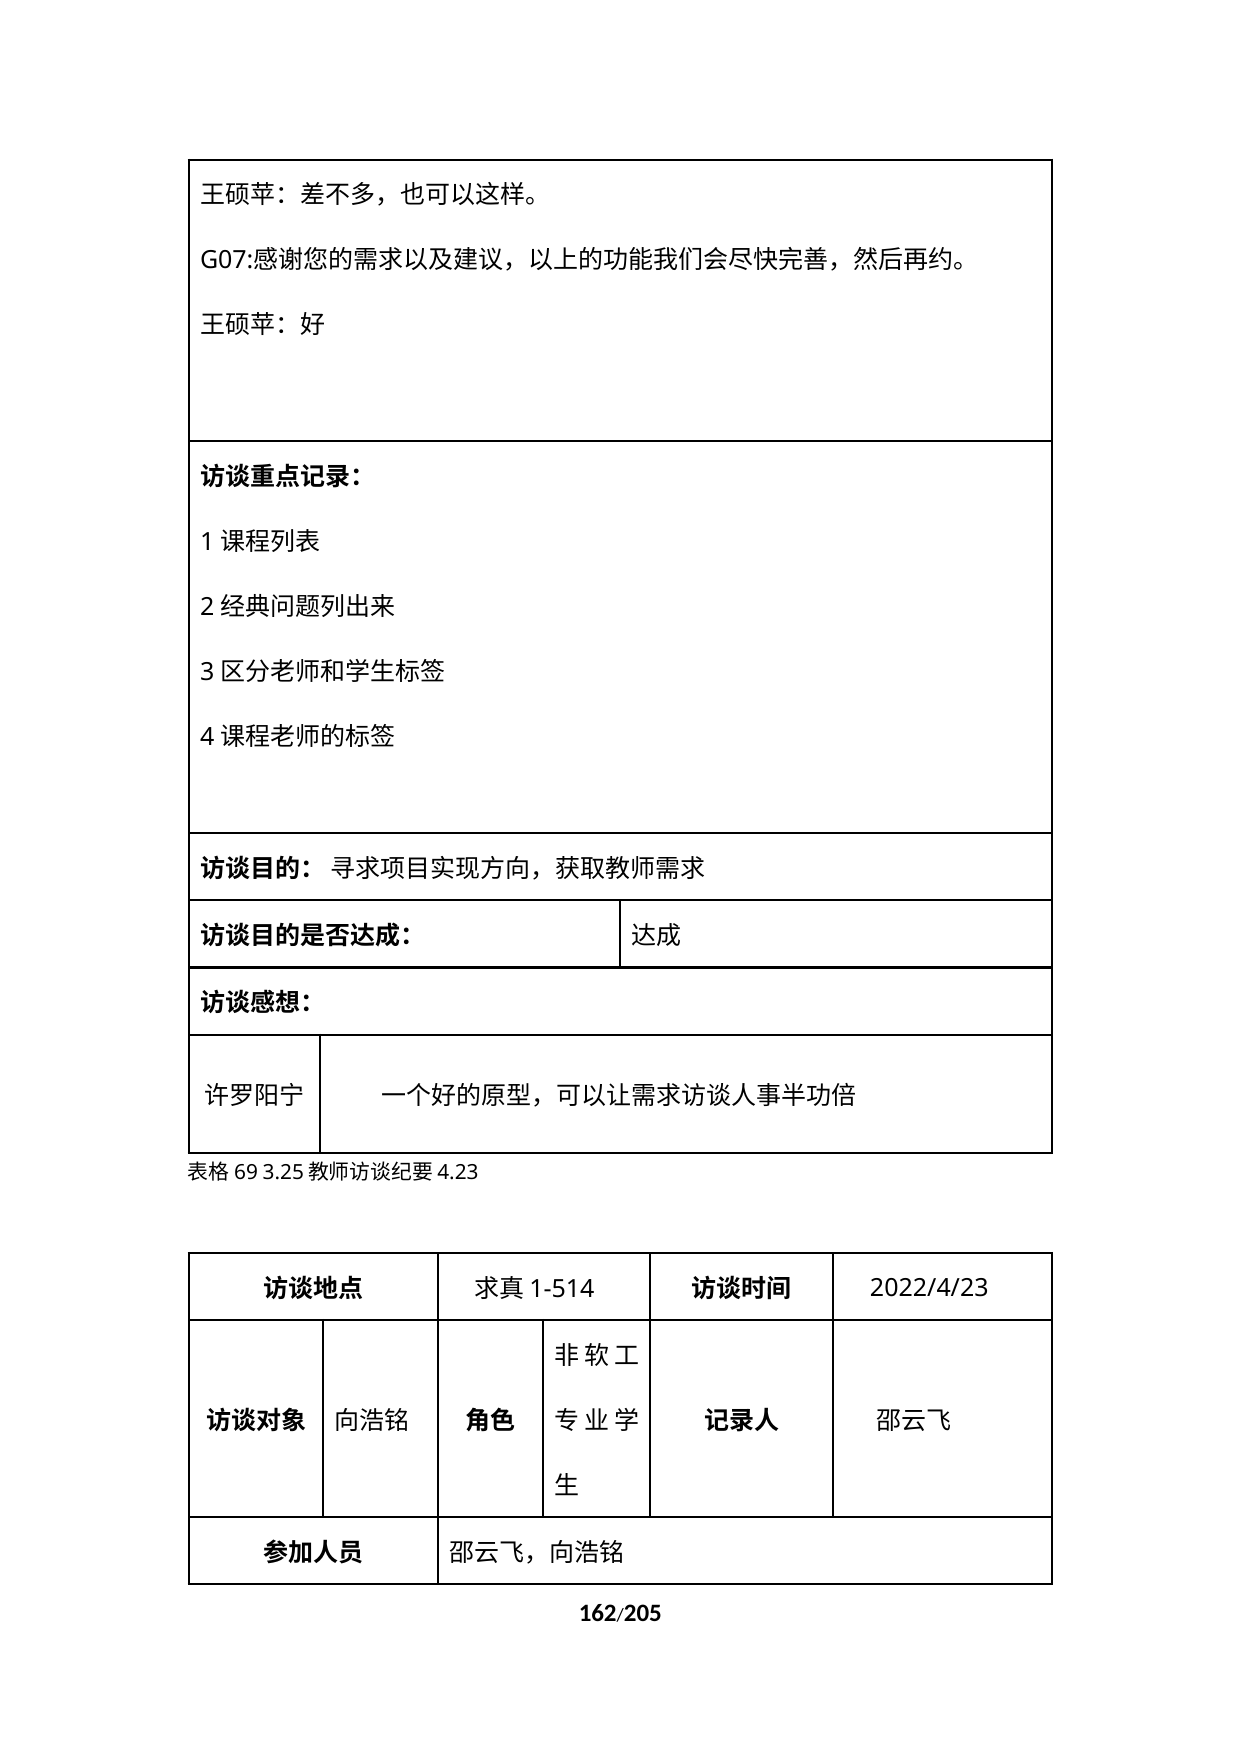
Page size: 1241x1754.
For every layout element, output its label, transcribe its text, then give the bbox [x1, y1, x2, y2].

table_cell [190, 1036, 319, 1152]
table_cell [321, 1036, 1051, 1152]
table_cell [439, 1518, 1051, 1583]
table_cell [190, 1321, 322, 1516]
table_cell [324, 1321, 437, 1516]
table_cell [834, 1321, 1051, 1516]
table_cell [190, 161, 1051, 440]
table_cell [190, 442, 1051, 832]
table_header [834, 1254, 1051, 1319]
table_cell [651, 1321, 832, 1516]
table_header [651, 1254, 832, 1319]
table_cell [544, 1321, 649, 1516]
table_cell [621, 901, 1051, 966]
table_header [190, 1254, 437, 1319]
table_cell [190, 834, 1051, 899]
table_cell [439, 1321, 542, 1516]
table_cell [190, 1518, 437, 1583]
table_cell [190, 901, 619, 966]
text 表格 69 3.25教师访谈纪要4.23 [187, 1154, 1053, 1187]
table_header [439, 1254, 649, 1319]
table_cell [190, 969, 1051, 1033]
